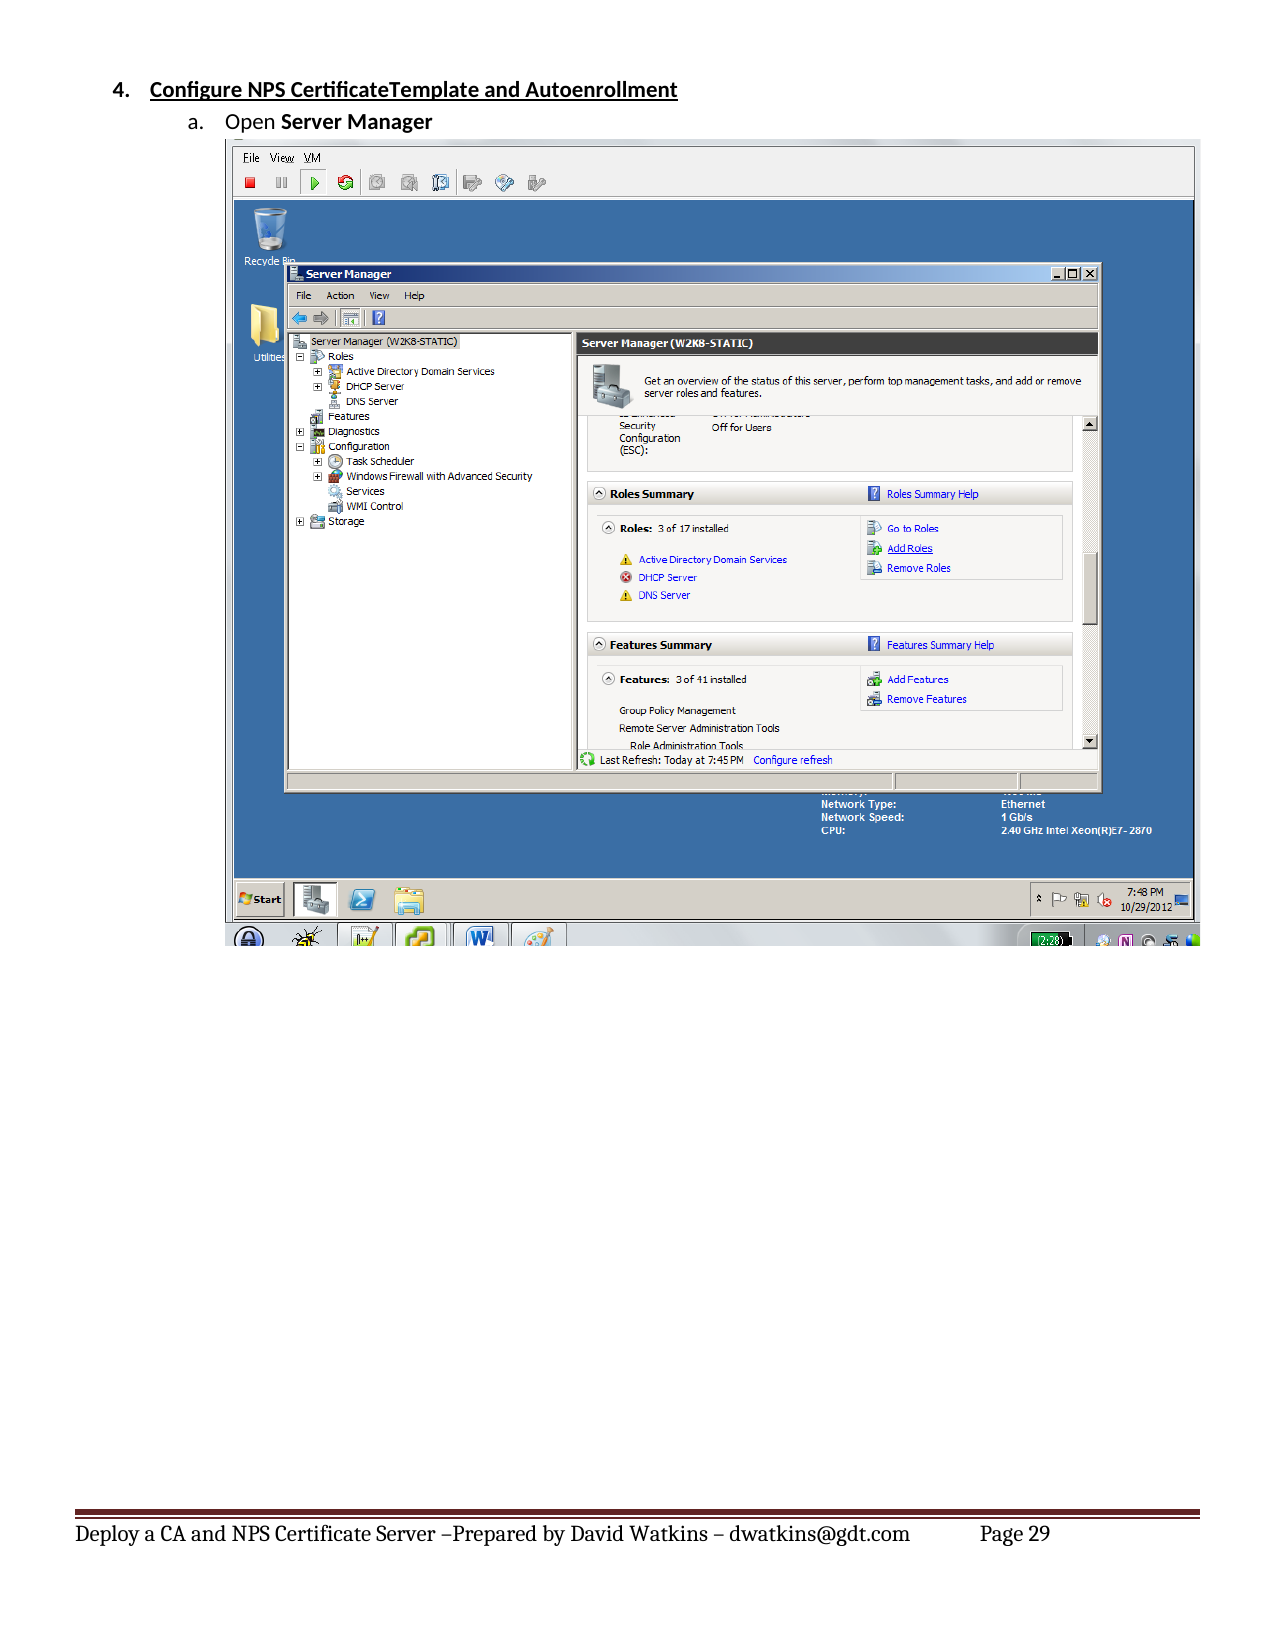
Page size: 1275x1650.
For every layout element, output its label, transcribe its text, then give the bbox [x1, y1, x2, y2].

picture [225, 139, 1200, 946]
list Configure NPS CertificateTemplate and Autoenrollment [112, 75, 1200, 103]
